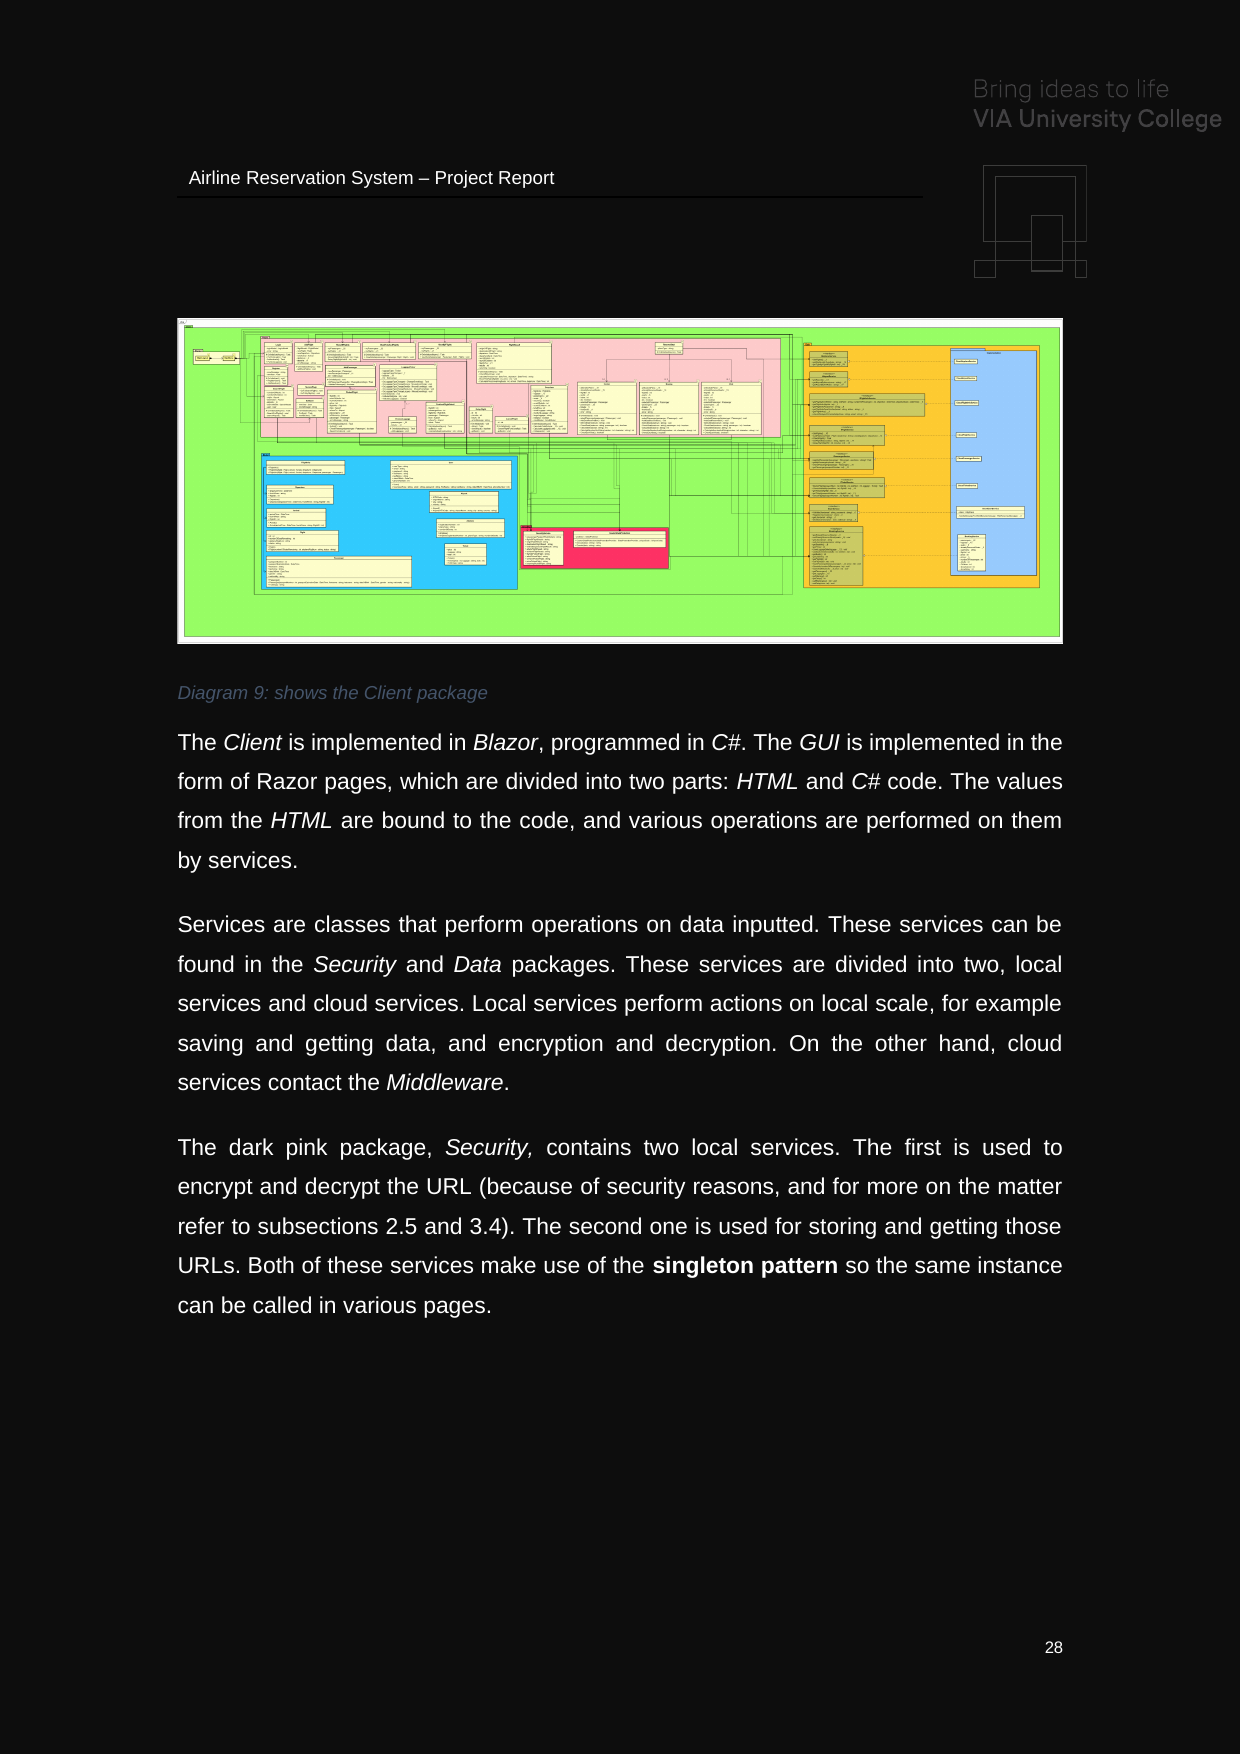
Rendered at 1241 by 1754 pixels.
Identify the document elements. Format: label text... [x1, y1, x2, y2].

text Diagram 9: shows the Client package [177, 682, 1063, 703]
picture [177, 318, 1063, 644]
text Services are classes that perform operations on data inputted. These services can be found in the Security and Data packages. These services are divided into two, local services and cloud services. Local services perform actions on local scale, for example saving and getting data, and encryption and decryption. On the other hand, cloud services contact the Middleware. [177, 911, 1063, 1096]
text The Client is implemented in Blazor, programmed in C#. The GUI is implemented in the form of Razor pages, which are divided into two parts: HTML and C# code. The values from the HTML are bound to the code, and various operations are performed on them by services. [177, 728, 1063, 873]
text The dark pink package, Security, contains two local services. The first is used to encrypt and decrypt the URL (because of security reasons, and for more on the matter refer to subsections 2.5 and 3.4). The second one is used for storing and getting those URLs. Both of these services make use of the singleton pattern so the same instance can be called in various pages. [177, 1134, 1063, 1318]
